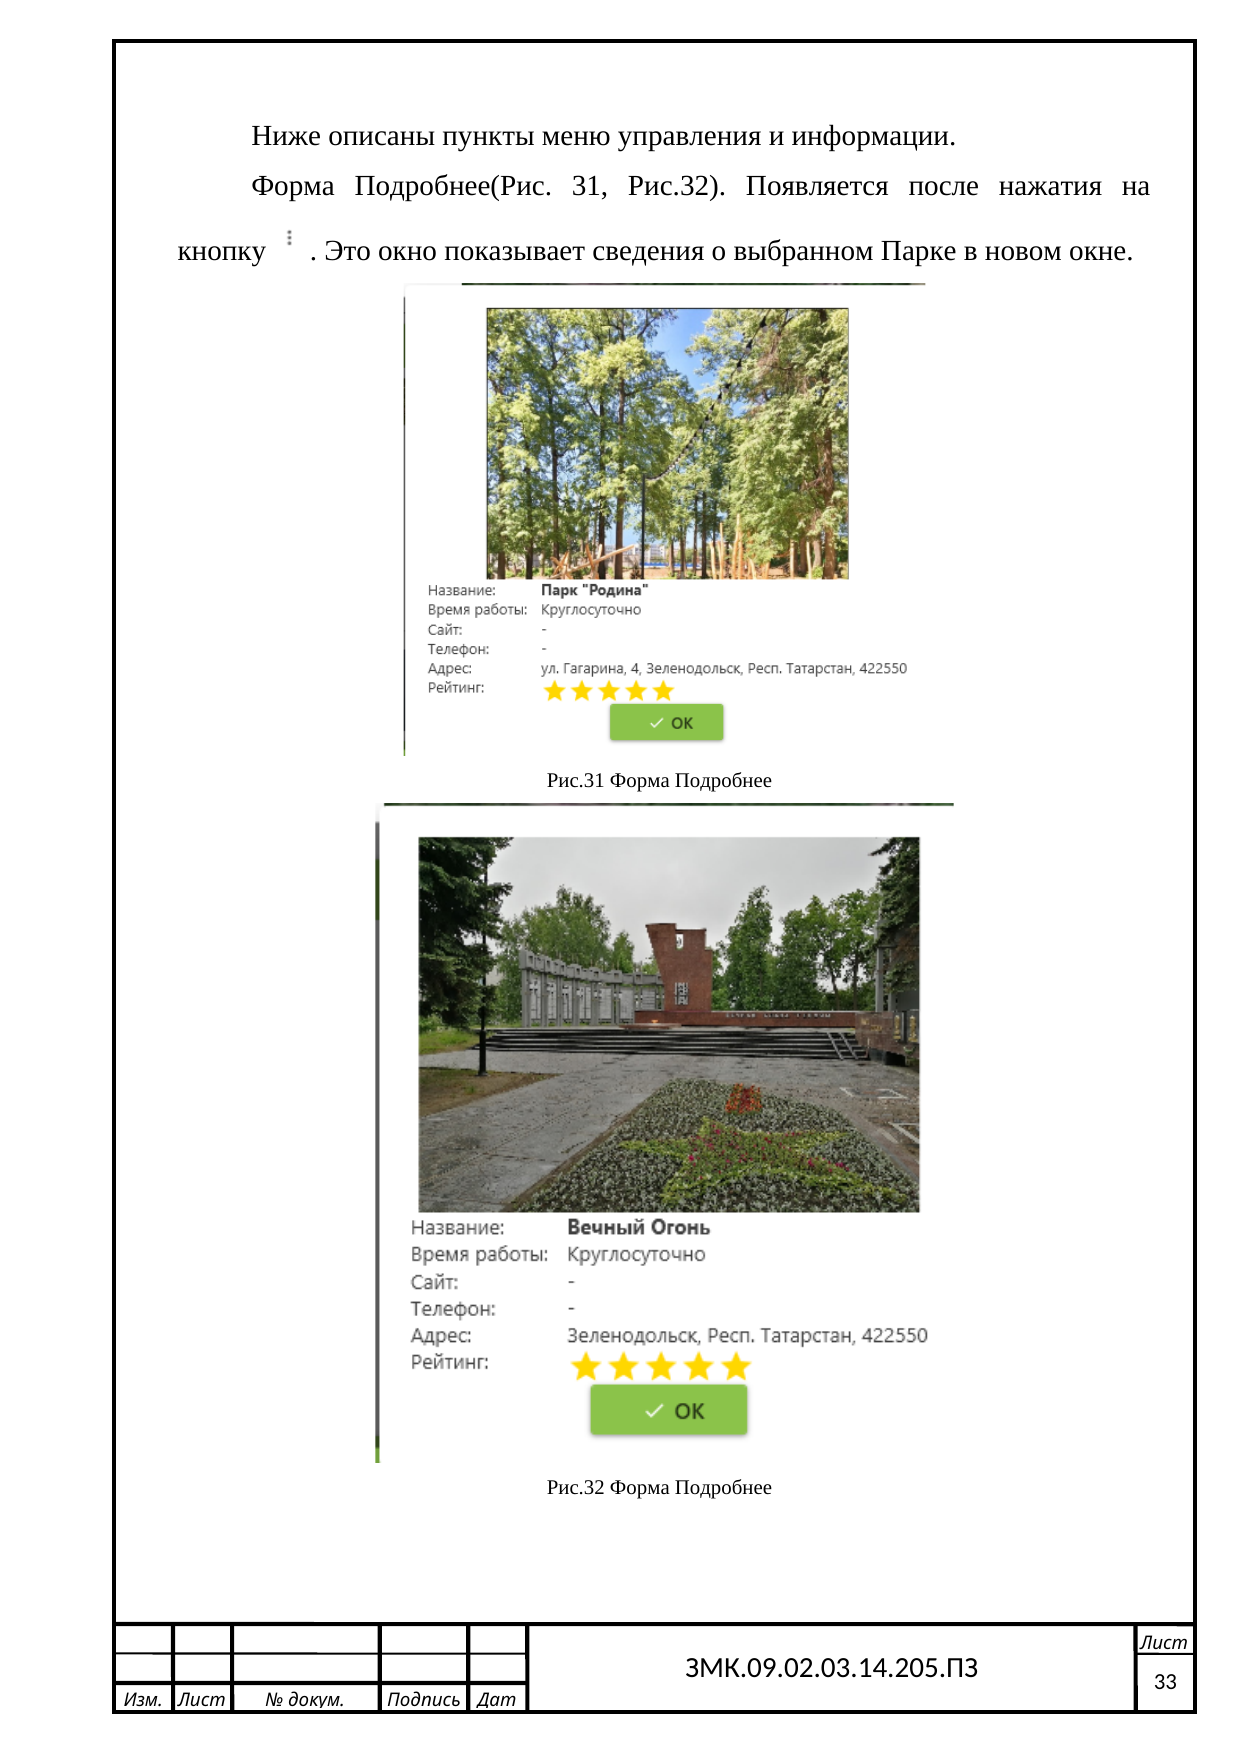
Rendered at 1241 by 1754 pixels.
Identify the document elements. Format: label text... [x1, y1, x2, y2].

text Рис.32 Форма Подробнее [177, 1475, 1141, 1499]
text Форма Подробнее(Рис. 31, Рис.32). Появляется после нажатия на кнопку . Это окно показывает сведения о выбранном Парке в новом окне. [177, 168, 1152, 267]
picture [273, 218, 310, 261]
text Ниже описаны пункты меню управления и информации. [177, 118, 1152, 152]
picture [375, 803, 954, 1463]
picture [403, 283, 926, 756]
text Рис.31 Форма Подробнее [177, 767, 1141, 792]
